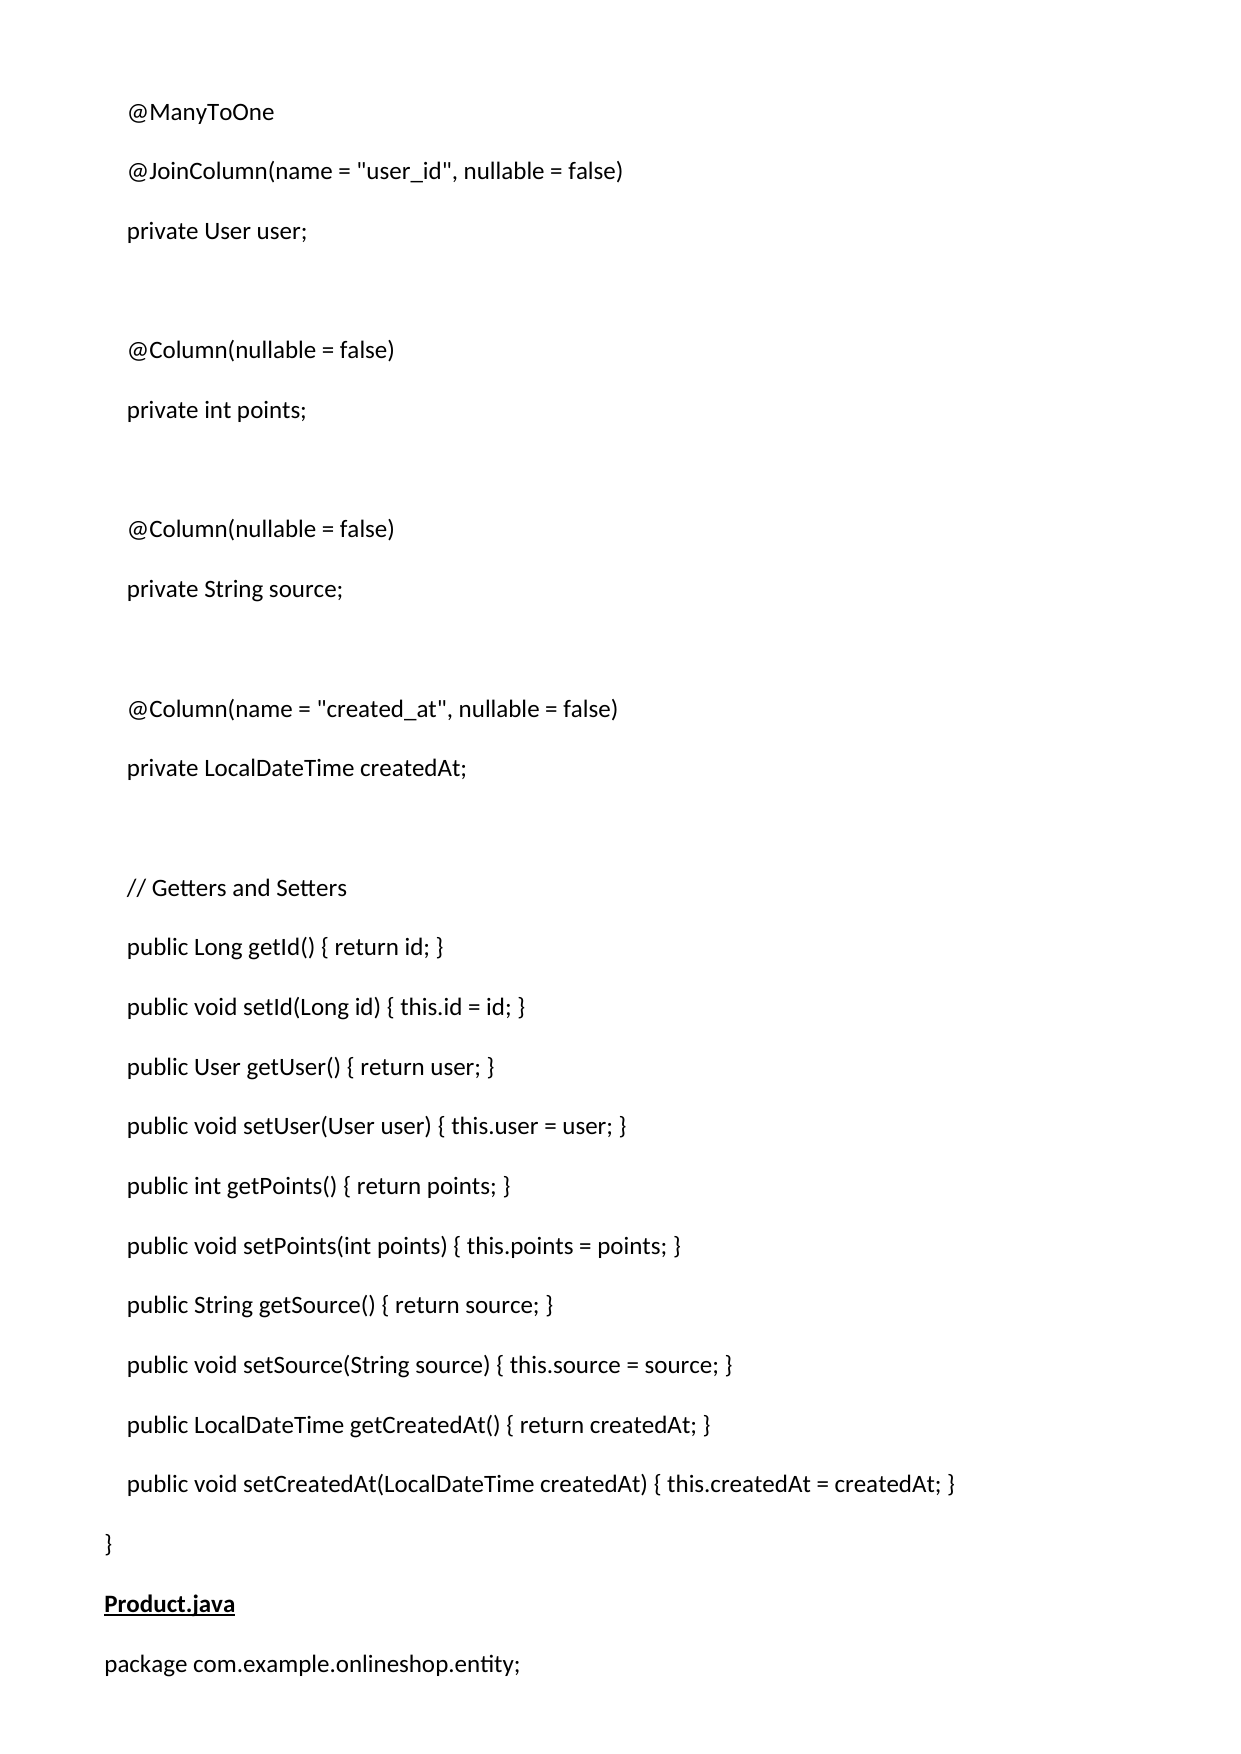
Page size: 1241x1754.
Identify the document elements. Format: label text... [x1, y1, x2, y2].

text Product.java [104, 1588, 1119, 1618]
text @ManyToOne [104, 96, 1119, 126]
text public void setCreatedAt(LocalDateTime createdAt) { this.createdAt = createdAt; } [104, 1469, 1119, 1499]
text } [104, 1528, 1119, 1559]
text @Column(nullable = false) [104, 334, 1119, 365]
text @Column(nullable = false) [104, 514, 1119, 544]
text public Long getId() { return id; } [104, 931, 1119, 962]
text @JoinColumn(name = "user_id", nullable = false) [104, 156, 1119, 186]
text // Getters and Setters [104, 872, 1119, 902]
text public int getPoints() { return points; } [104, 1170, 1119, 1201]
text public User getUser() { return user; } [104, 1051, 1119, 1081]
text public void setUser(User user) { this.user = user; } [104, 1111, 1119, 1141]
text public void setId(Long id) { this.id = id; } [104, 991, 1119, 1022]
text private User user; [104, 215, 1119, 246]
text public void setPoints(int points) { this.points = points; } [104, 1230, 1119, 1260]
text private String source; [104, 573, 1119, 604]
text package com.example.onlineshop.entity; [104, 1648, 1119, 1678]
text public String getSource() { return source; } [104, 1289, 1119, 1320]
text public void setSource(String source) { this.source = source; } [104, 1349, 1119, 1380]
text public LocalDateTime getCreatedAt() { return createdAt; } [104, 1409, 1119, 1439]
text private int points; [104, 394, 1119, 425]
text @Column(name = "created_at", nullable = false) [104, 693, 1119, 723]
text private LocalDateTime createdAt; [104, 752, 1119, 783]
